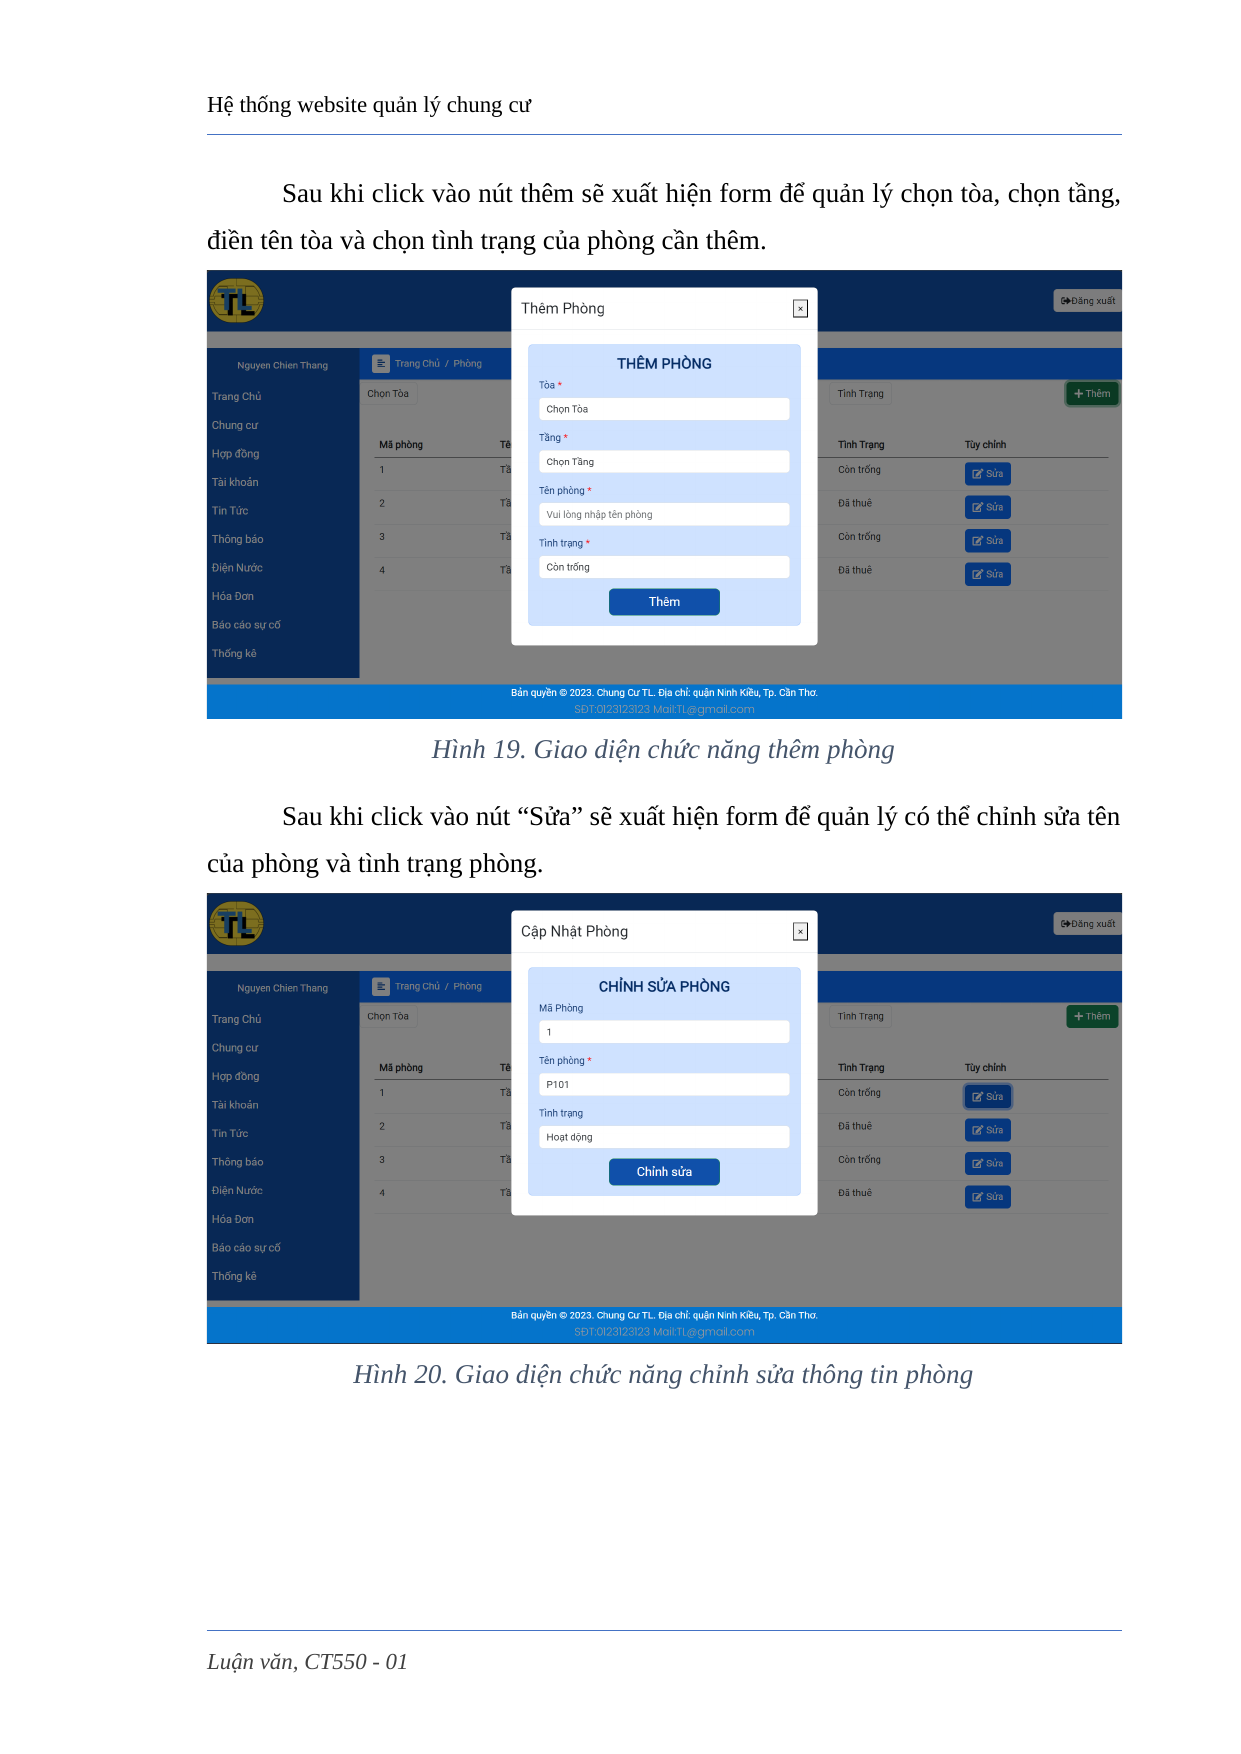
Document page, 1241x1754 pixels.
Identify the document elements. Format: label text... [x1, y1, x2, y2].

text Sau khi click vào nút thêm sẽ xuất hiện form để quản lý chọn tòa, chọn tầng, điền tên tòa và chọn tình trạng của phòng cần thêm. [207, 177, 1122, 255]
text Hình 19. Giao diện chức năng thêm phòng [207, 733, 1122, 764]
picture [206, 270, 1123, 719]
picture [206, 893, 1123, 1344]
text Sau khi click vào nút “Sửa” sẽ xuất hiện form để quản lý có thể chỉnh sửa tên của phòng và tình trạng phòng. [207, 800, 1122, 878]
text Hình 20. Giao diện chức năng chỉnh sửa thông tin phòng [207, 1358, 1122, 1389]
